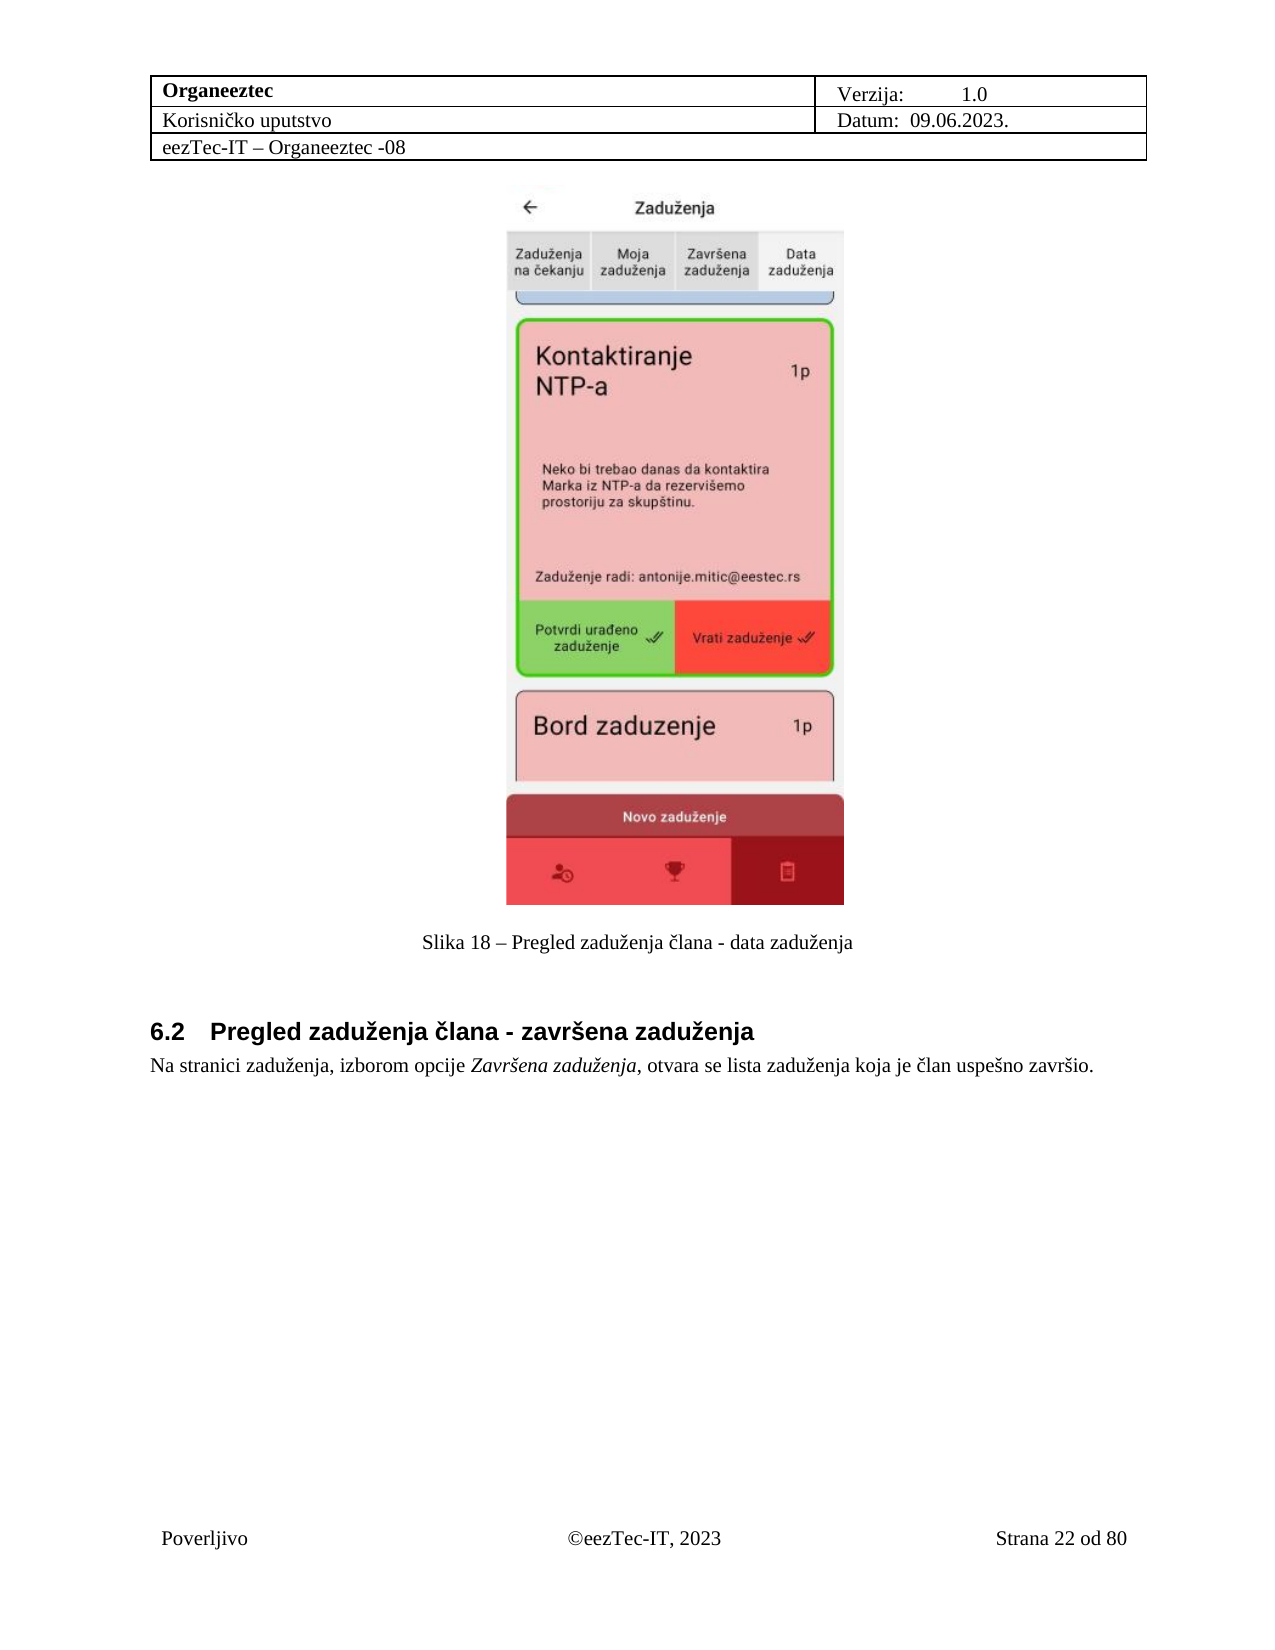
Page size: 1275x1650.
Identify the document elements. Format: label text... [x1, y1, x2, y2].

text Na stranici zaduženja, izborom opcije Završena zaduženja, otvara se lista zaduženja koja je član uspešno završio. [150, 1052, 1125, 1077]
picture [506, 185, 844, 905]
text Slika 18 – Pregled zaduženja člana - data zaduženja [150, 929, 1125, 954]
subtitle Pregled zaduženja člana - završena zaduženja [150, 1017, 1125, 1045]
